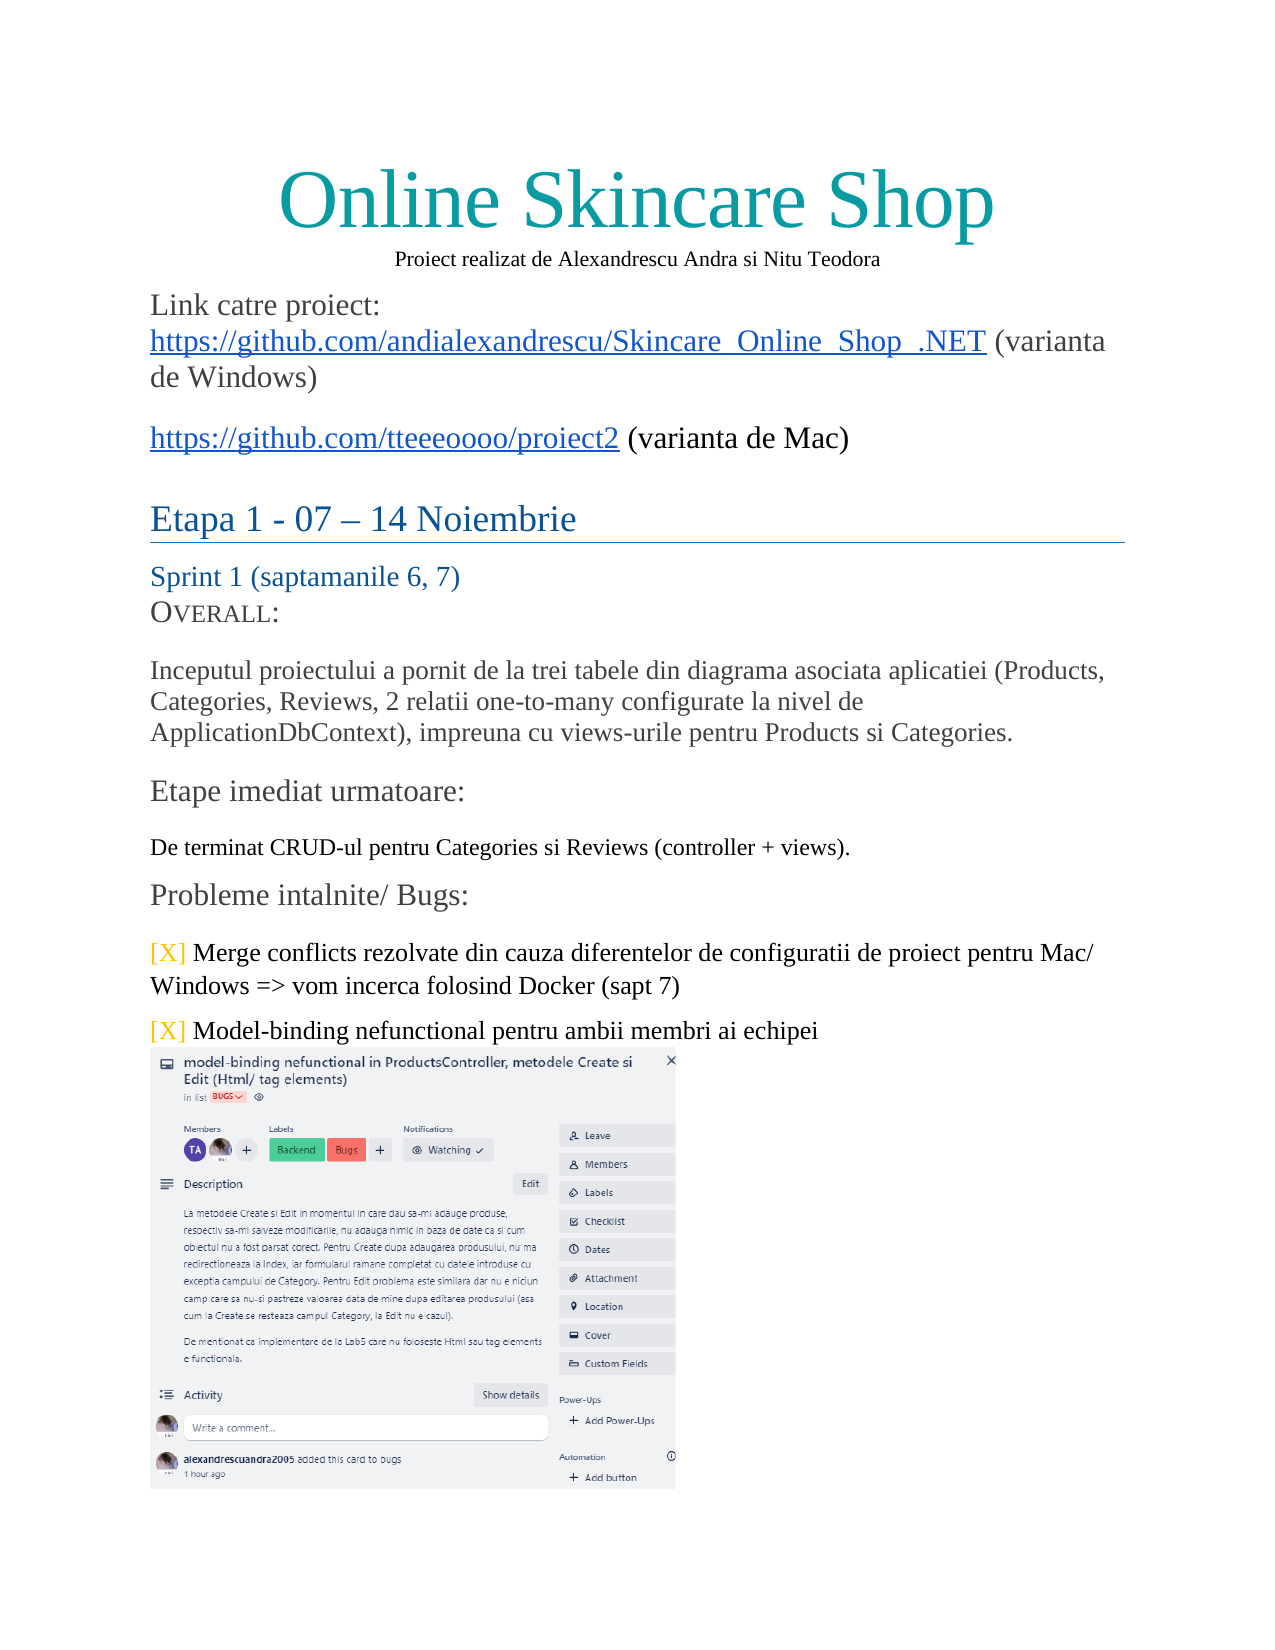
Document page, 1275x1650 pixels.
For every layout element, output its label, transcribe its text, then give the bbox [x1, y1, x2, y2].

title Online Skincare Shop [150, 150, 1125, 246]
subtitle https://github.com/tteeeoooo/proiect2 (varianta de Mac) [150, 419, 1125, 455]
subtitle Probleme intalnite/ Bugs: [150, 876, 1125, 912]
text Proiect realizat de Alexandrescu Andra si Nitu Teodora [150, 246, 1125, 271]
subtitle Overall: [150, 593, 1125, 629]
subtitle Inceputul proiectului a pornit de la trei tabele din diagrama asociata aplicatiei (Products, Categories, Reviews, 2 relatii one-to-many configurate la nivel de ApplicationDbContext), impreuna cu views-urile pentru Products si Categories. [150, 654, 1125, 747]
text [X] Merge conflicts rezolvate din cauza diferentelor de configuratii de proiect pentru Mac/ Windows => vom incerca folosind Docker (sapt 7) [150, 937, 1125, 1000]
subtitle Etapa 1 - 07 – 14 Noiembrie [150, 496, 1125, 542]
subtitle Etape imediat urmatoare: [150, 772, 1125, 808]
picture [150, 1047, 676, 1489]
subtitle Link catre proiect: https://github.com/andialexandrescu/Skincare_Online_Shop_.NET (varianta de Windows) [150, 286, 1125, 394]
text De terminat CRUD-ul pentru Categories si Reviews (controller + views). [150, 833, 1125, 861]
subtitle Sprint 1 (saptamanile 6, 7) [150, 559, 1125, 593]
